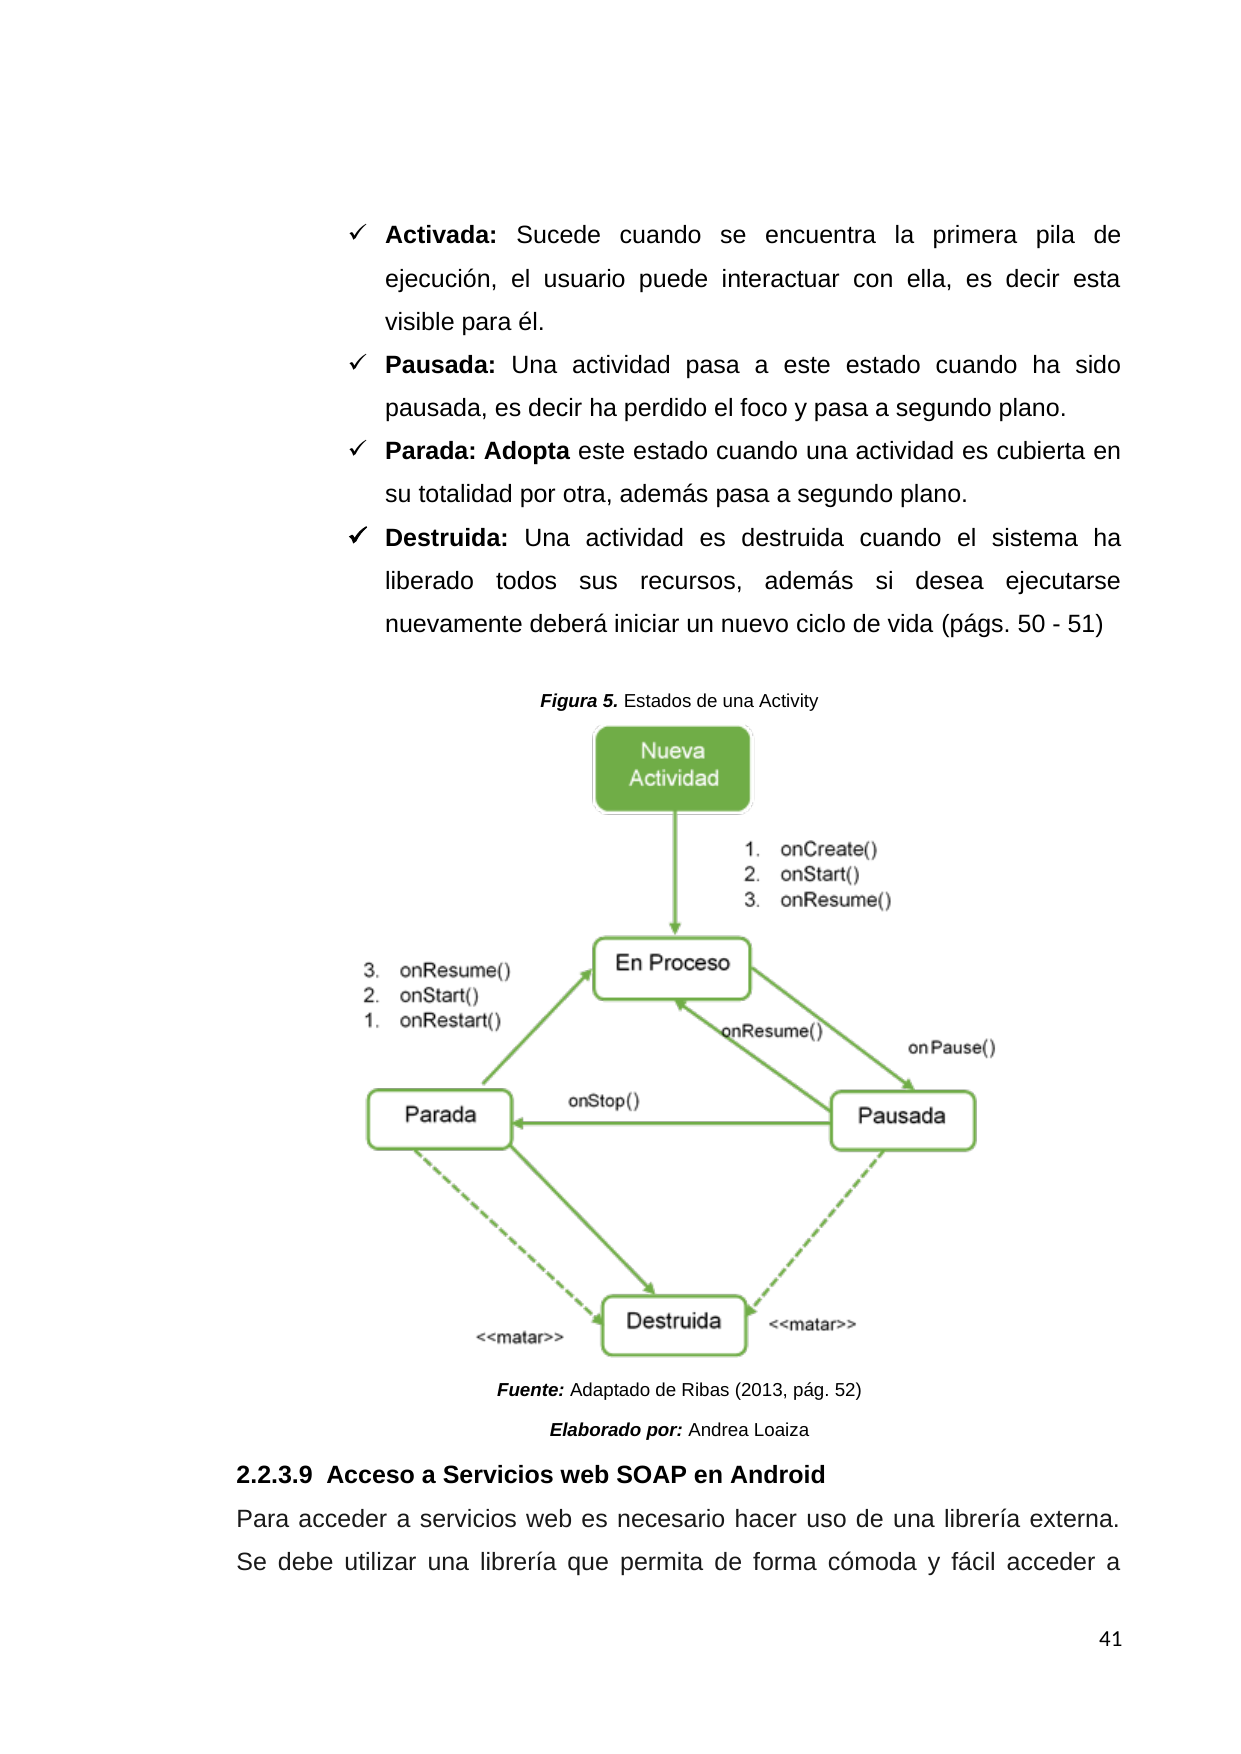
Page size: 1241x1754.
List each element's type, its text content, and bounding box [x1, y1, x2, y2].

subtitle Acceso a Servicios web SOAP en Android [236, 1460, 1122, 1489]
picture [313, 724, 1045, 1364]
list Parada: Adopta este estado cuando una actividad es cubierta en su totalidad por otra, además pasa a segundo plano. [347, 436, 1122, 508]
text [236, 1503, 1122, 1575]
list Destruida: Una actividad es destruida cuando el sistema ha liberado todos sus recursos, además si desea ejecutarse nuevamente deberá iniciar un nuevo ciclo de vida [347, 522, 1122, 638]
list Activada: Sucede cuando se encuentra la primera pila de ejecución, el usuario puede interactuar con ella, es decir esta visible para él. [347, 220, 1122, 335]
list Pausada: Una actividad pasa a este estado cuando ha sido pausada, es decir ha perdido el foco y pasa a segundo plano. [347, 350, 1122, 422]
